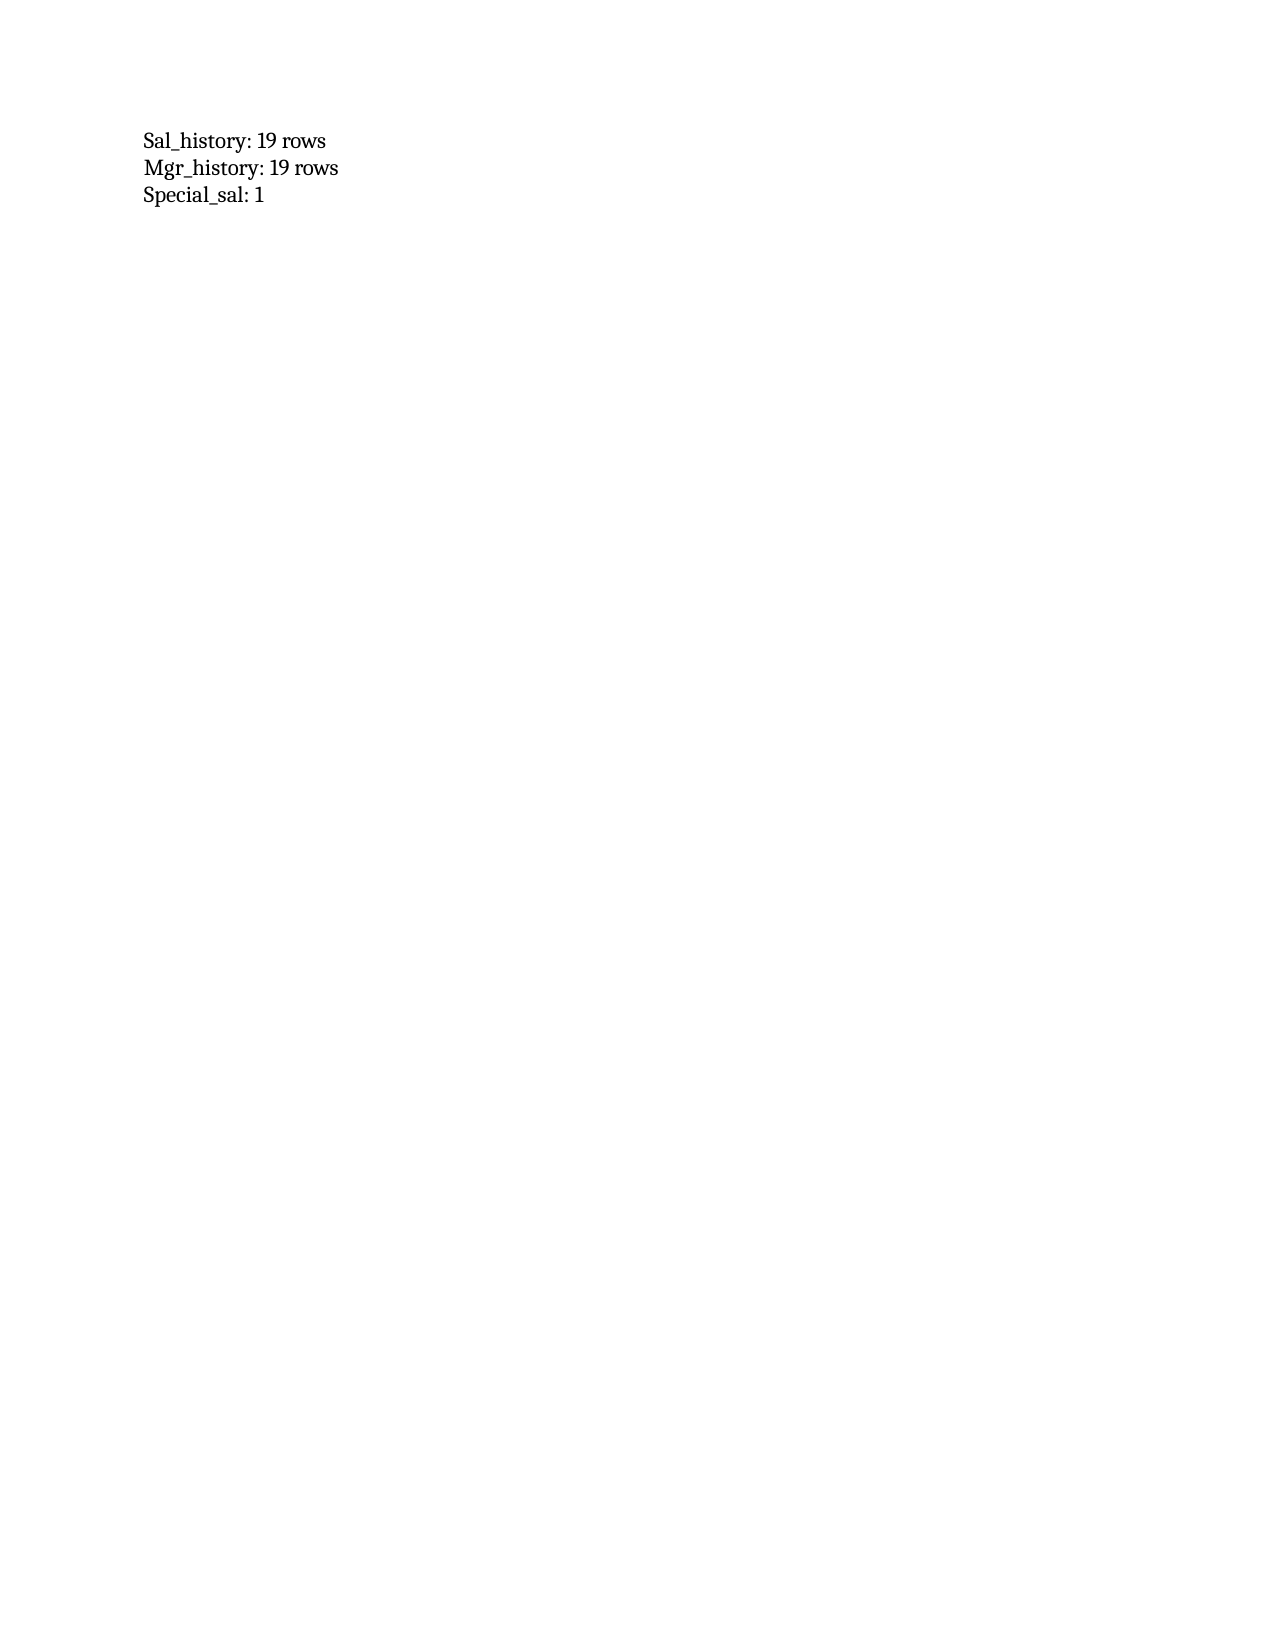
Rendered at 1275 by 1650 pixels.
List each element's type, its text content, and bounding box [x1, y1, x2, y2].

text Mgr_history: 19 rows [144, 155, 1275, 181]
text Special_sal: 1 [144, 182, 1275, 208]
text Sal_history: 19 rows [144, 128, 1275, 154]
